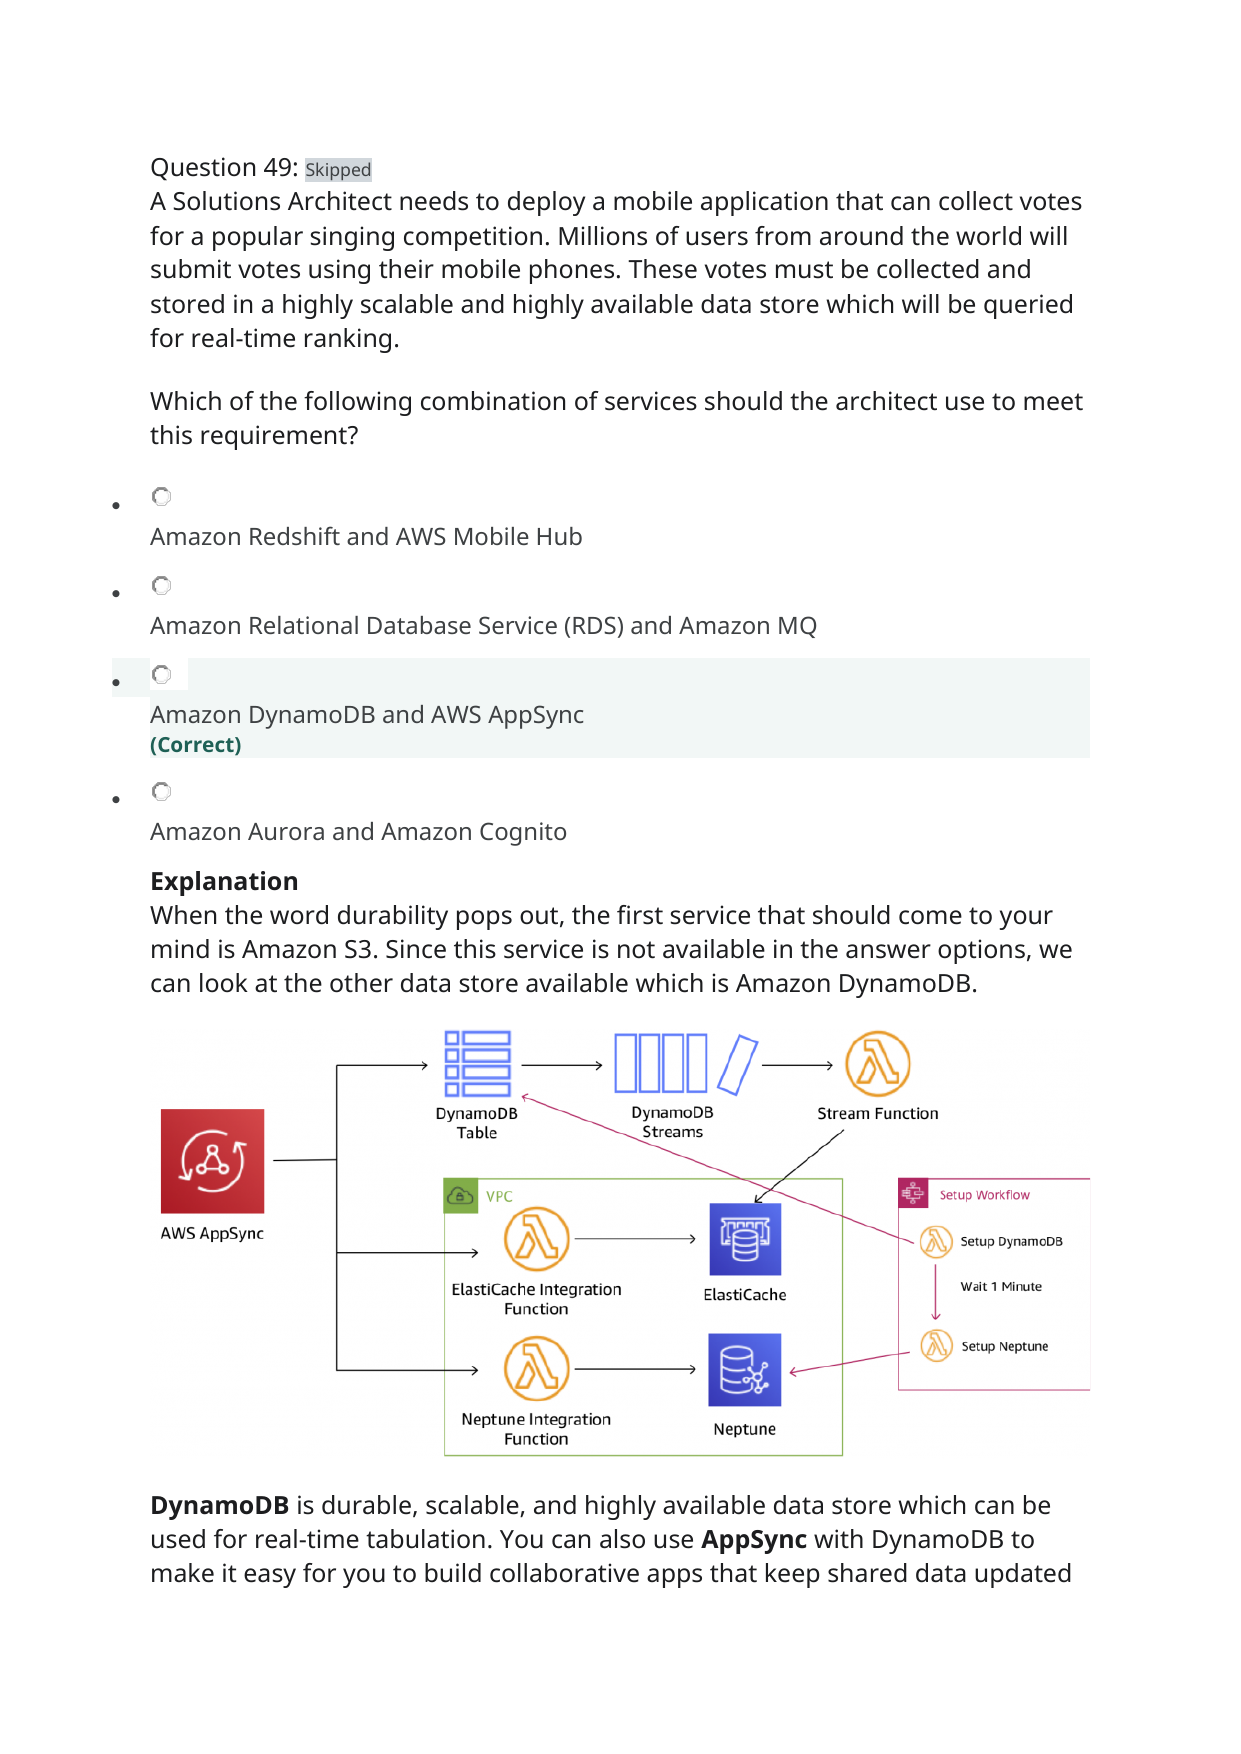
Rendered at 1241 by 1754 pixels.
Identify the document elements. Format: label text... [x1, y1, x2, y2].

text Amazon Relational Database Service (RDS) and Amazon MQ [150, 609, 1090, 641]
picture [150, 1029, 1091, 1459]
list ​ [112, 658, 1090, 697]
text Explanation [150, 864, 1090, 898]
text A Solutions Architect needs to deploy a mobile application that can collect votes for a popular singing competition. Millions of users from around the world will submit votes using their mobile phones. These votes must be collected and stored in a highly scalable and highly available data store which will be queried for real-time ranking. [150, 184, 1090, 354]
list ​ [112, 569, 1090, 609]
text When the word durability pops out, the first service that should come to your mind is Amazon S3. Since this service is not available in the answer options, we can look at the other data store available which is Amazon DynamoDB. [150, 898, 1090, 1000]
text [150, 1487, 1090, 1590]
text Amazon Aurora and Amazon Cognito [150, 814, 1090, 847]
list ​ [112, 481, 1090, 520]
text Which of the following combination of services should the architect use to meet this requirement? [150, 383, 1090, 452]
text Amazon DynamoDB and AWS AppSync [150, 697, 1090, 730]
text (Correct) [150, 730, 1090, 758]
text Question 49: Skipped [150, 150, 1090, 184]
list ​ [112, 775, 1090, 814]
text Amazon Redshift and AWS Mobile Hub [150, 520, 1090, 553]
